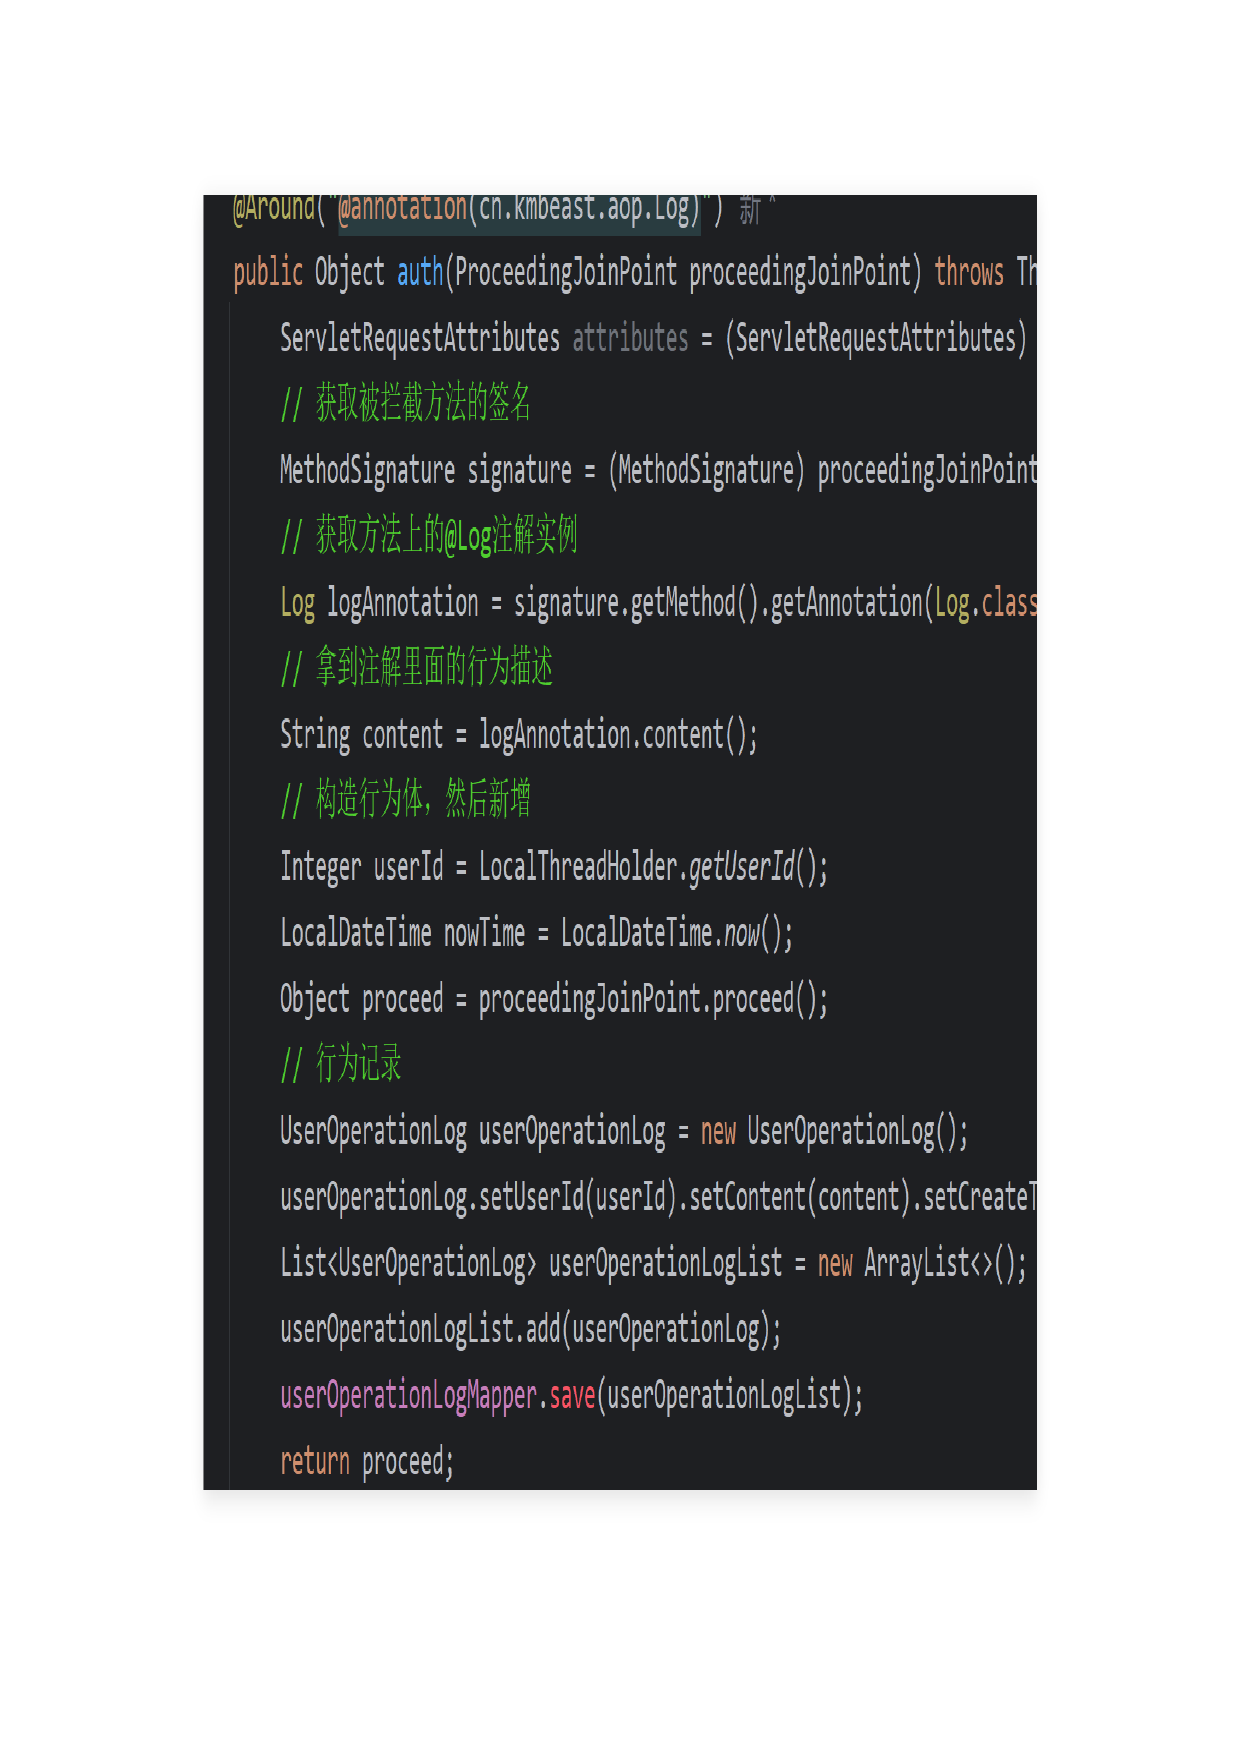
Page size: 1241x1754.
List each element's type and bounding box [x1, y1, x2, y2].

picture [187, 162, 1053, 1525]
